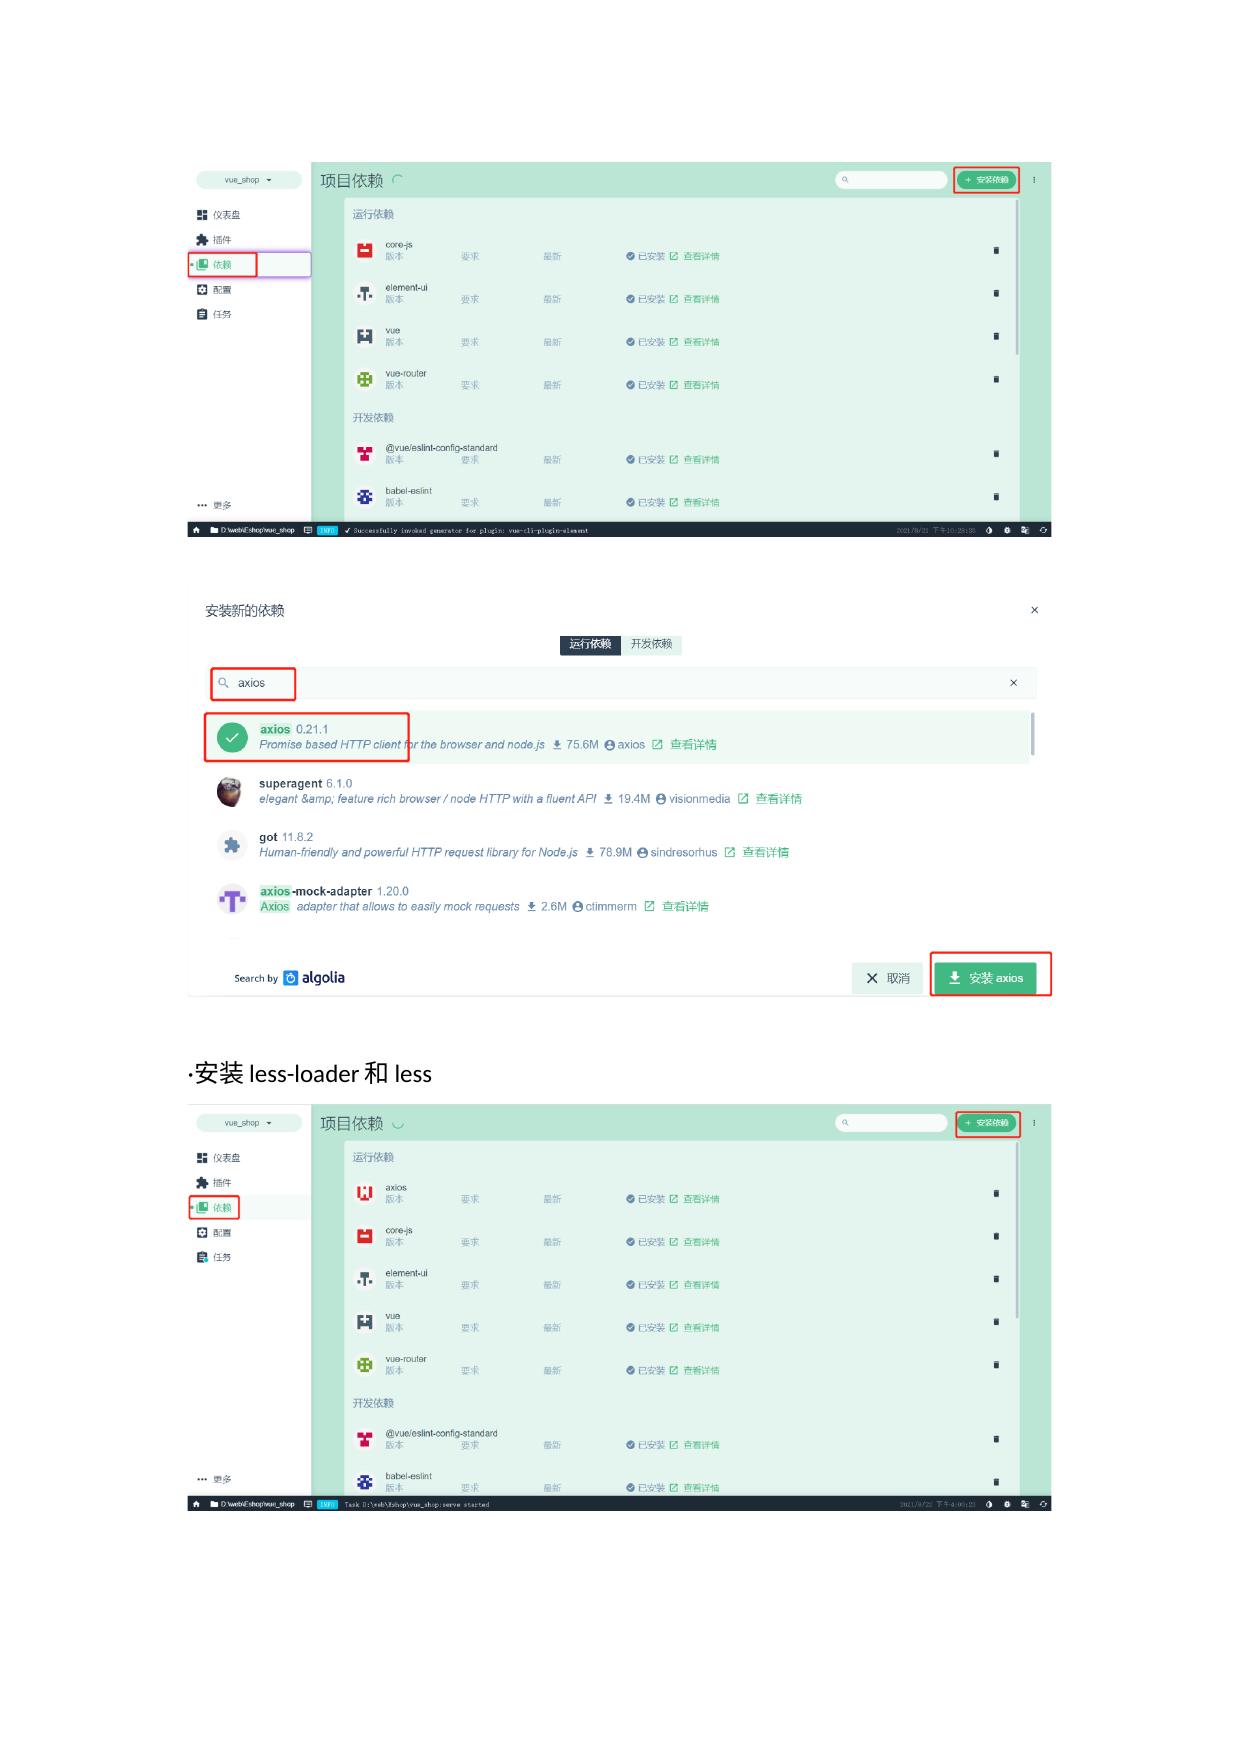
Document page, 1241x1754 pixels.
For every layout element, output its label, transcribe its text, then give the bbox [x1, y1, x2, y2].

picture [187, 162, 1052, 537]
text ·安装less-loader和less [187, 1039, 1053, 1104]
picture [187, 1104, 1052, 1511]
picture [187, 584, 1053, 997]
